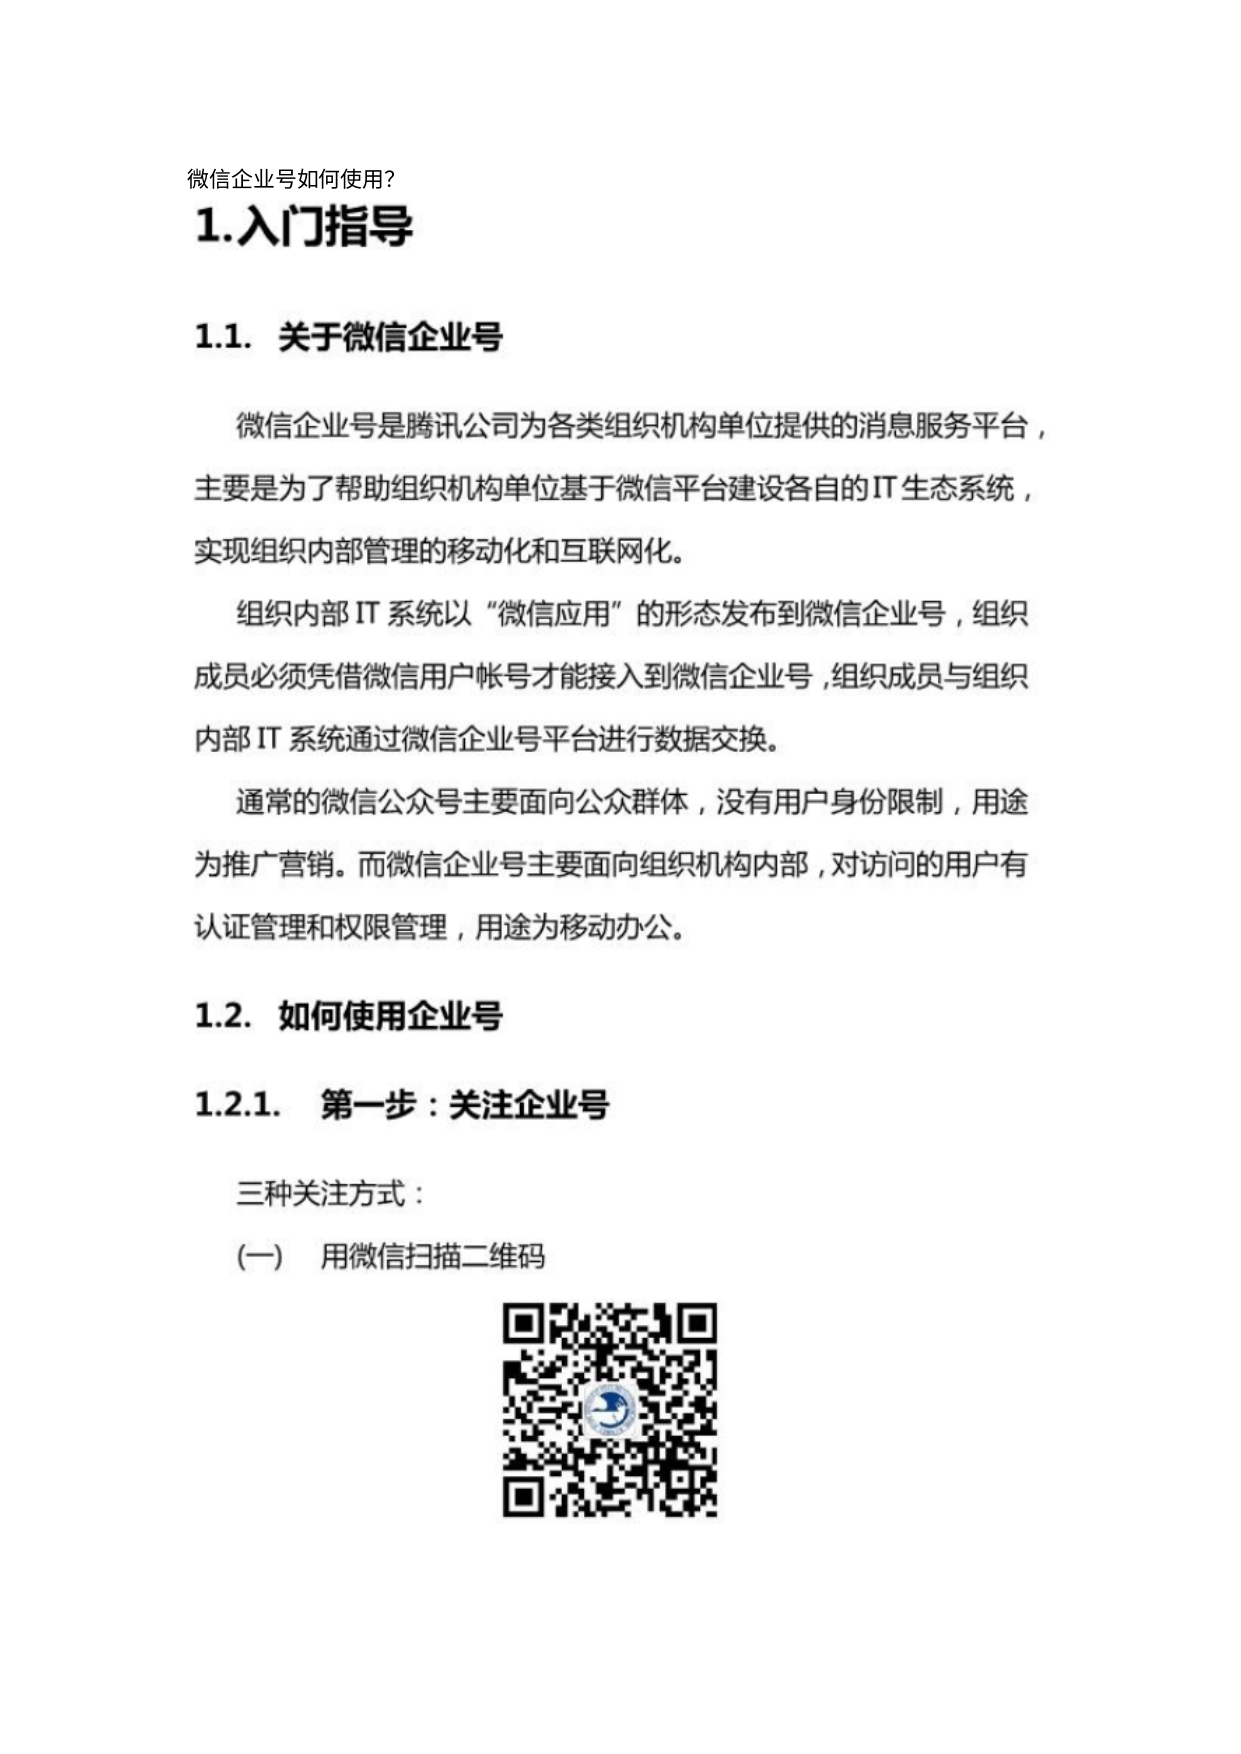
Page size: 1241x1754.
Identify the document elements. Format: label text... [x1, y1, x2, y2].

picture [187, 194, 1053, 1524]
text 微信企业号如何使用？ [187, 162, 1053, 194]
